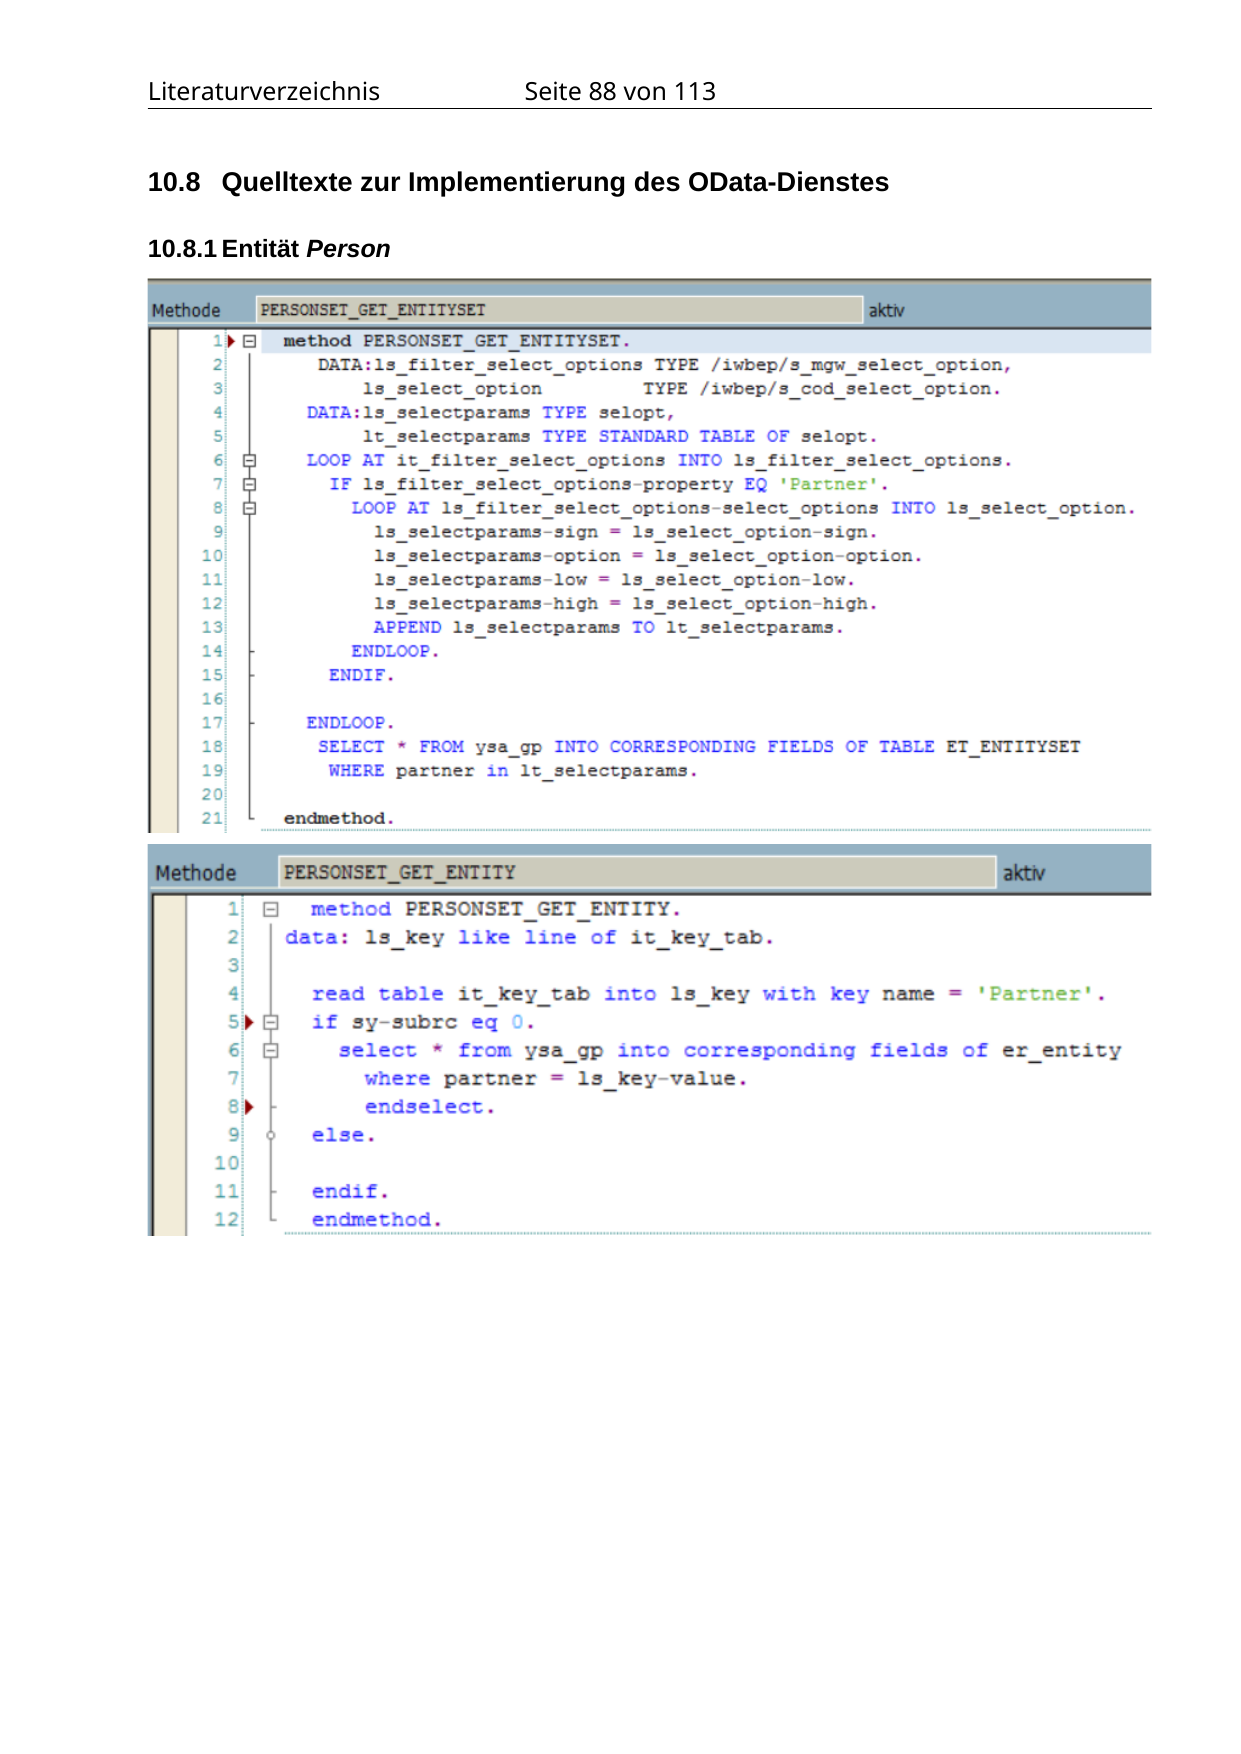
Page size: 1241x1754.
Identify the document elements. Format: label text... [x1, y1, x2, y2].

picture [147, 844, 1152, 1236]
subtitle Entität Person [148, 234, 1152, 262]
picture [147, 278, 1152, 833]
subtitle Quelltexte zur Implementierung des OData-Dienstes [148, 166, 1152, 197]
